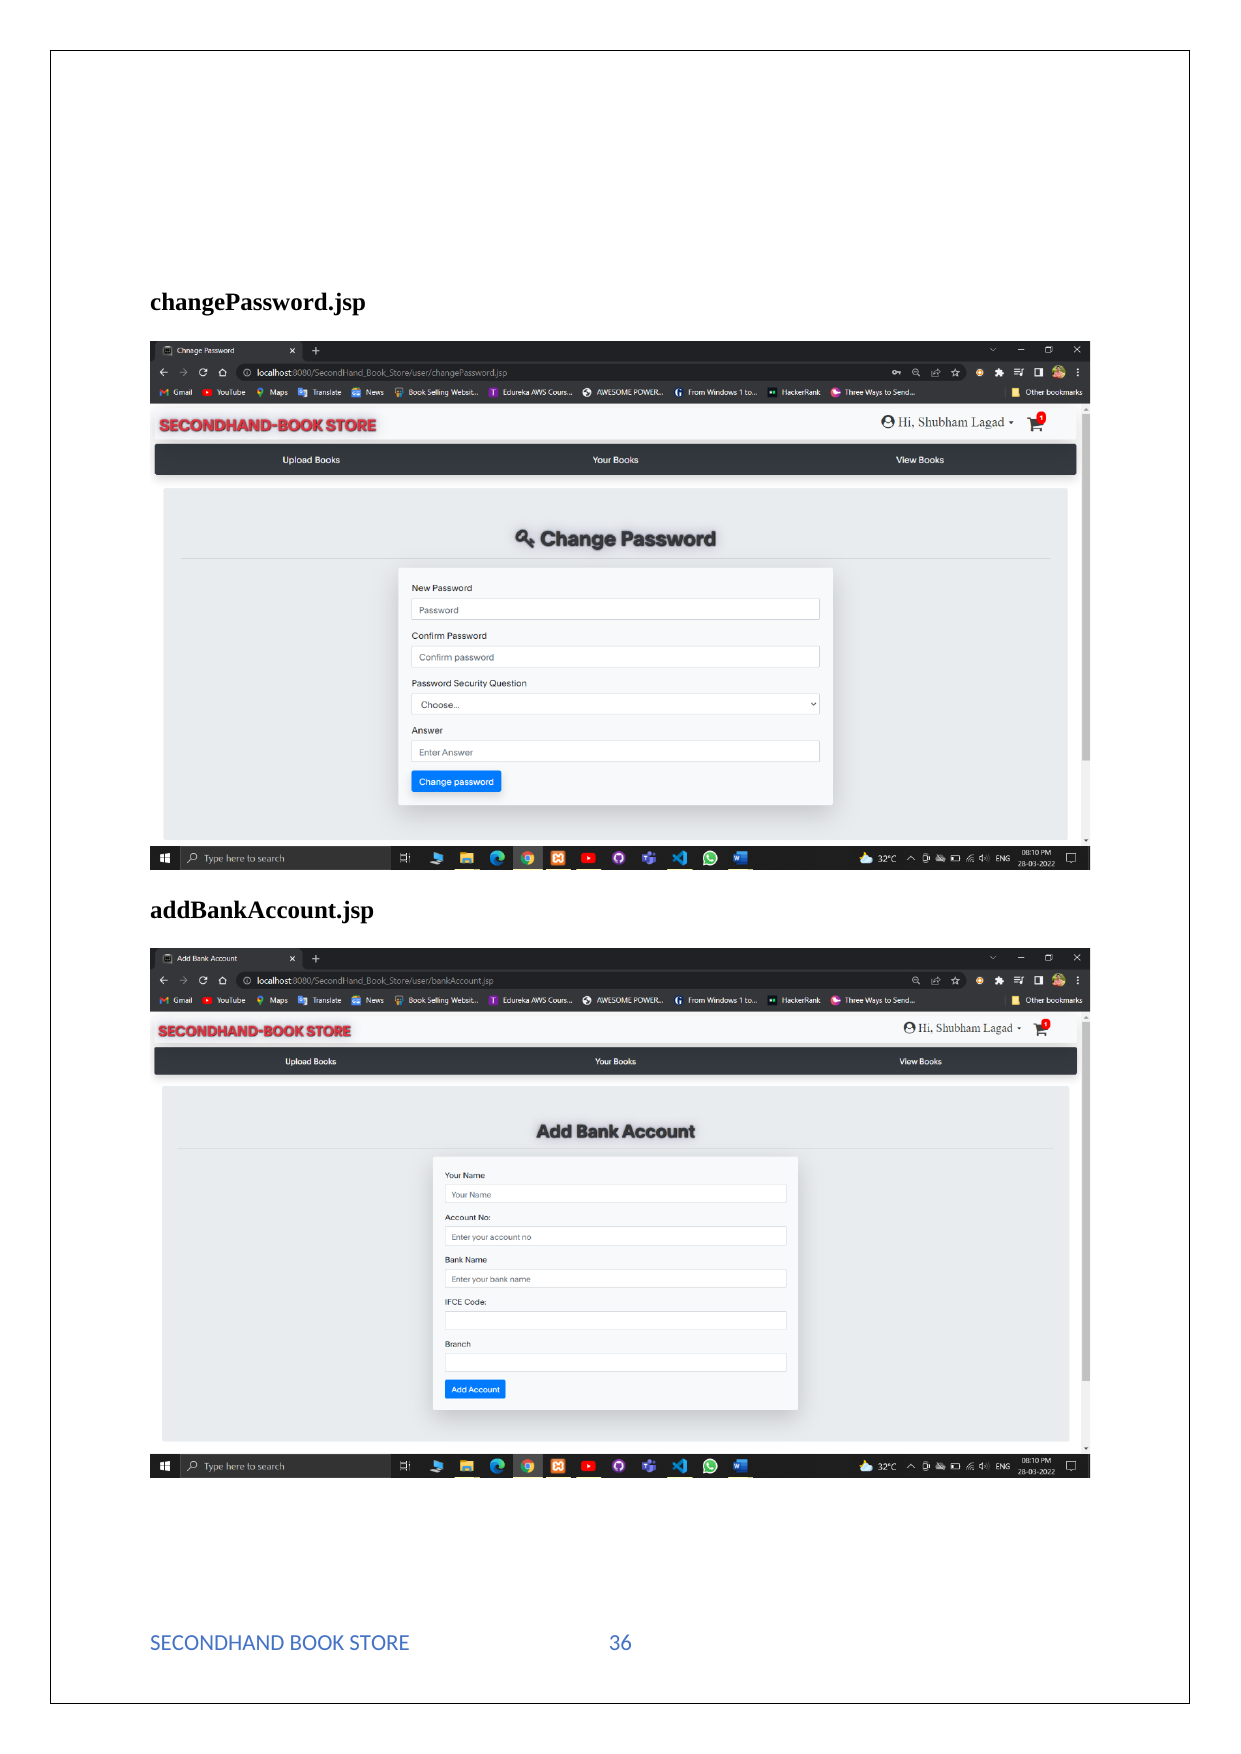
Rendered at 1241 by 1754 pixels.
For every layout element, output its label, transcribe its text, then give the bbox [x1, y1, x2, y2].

picture [150, 948, 1091, 1478]
text addBankAccount.jsp [150, 895, 1090, 924]
picture [150, 341, 1091, 870]
text changePassword.jsp [150, 287, 1090, 316]
